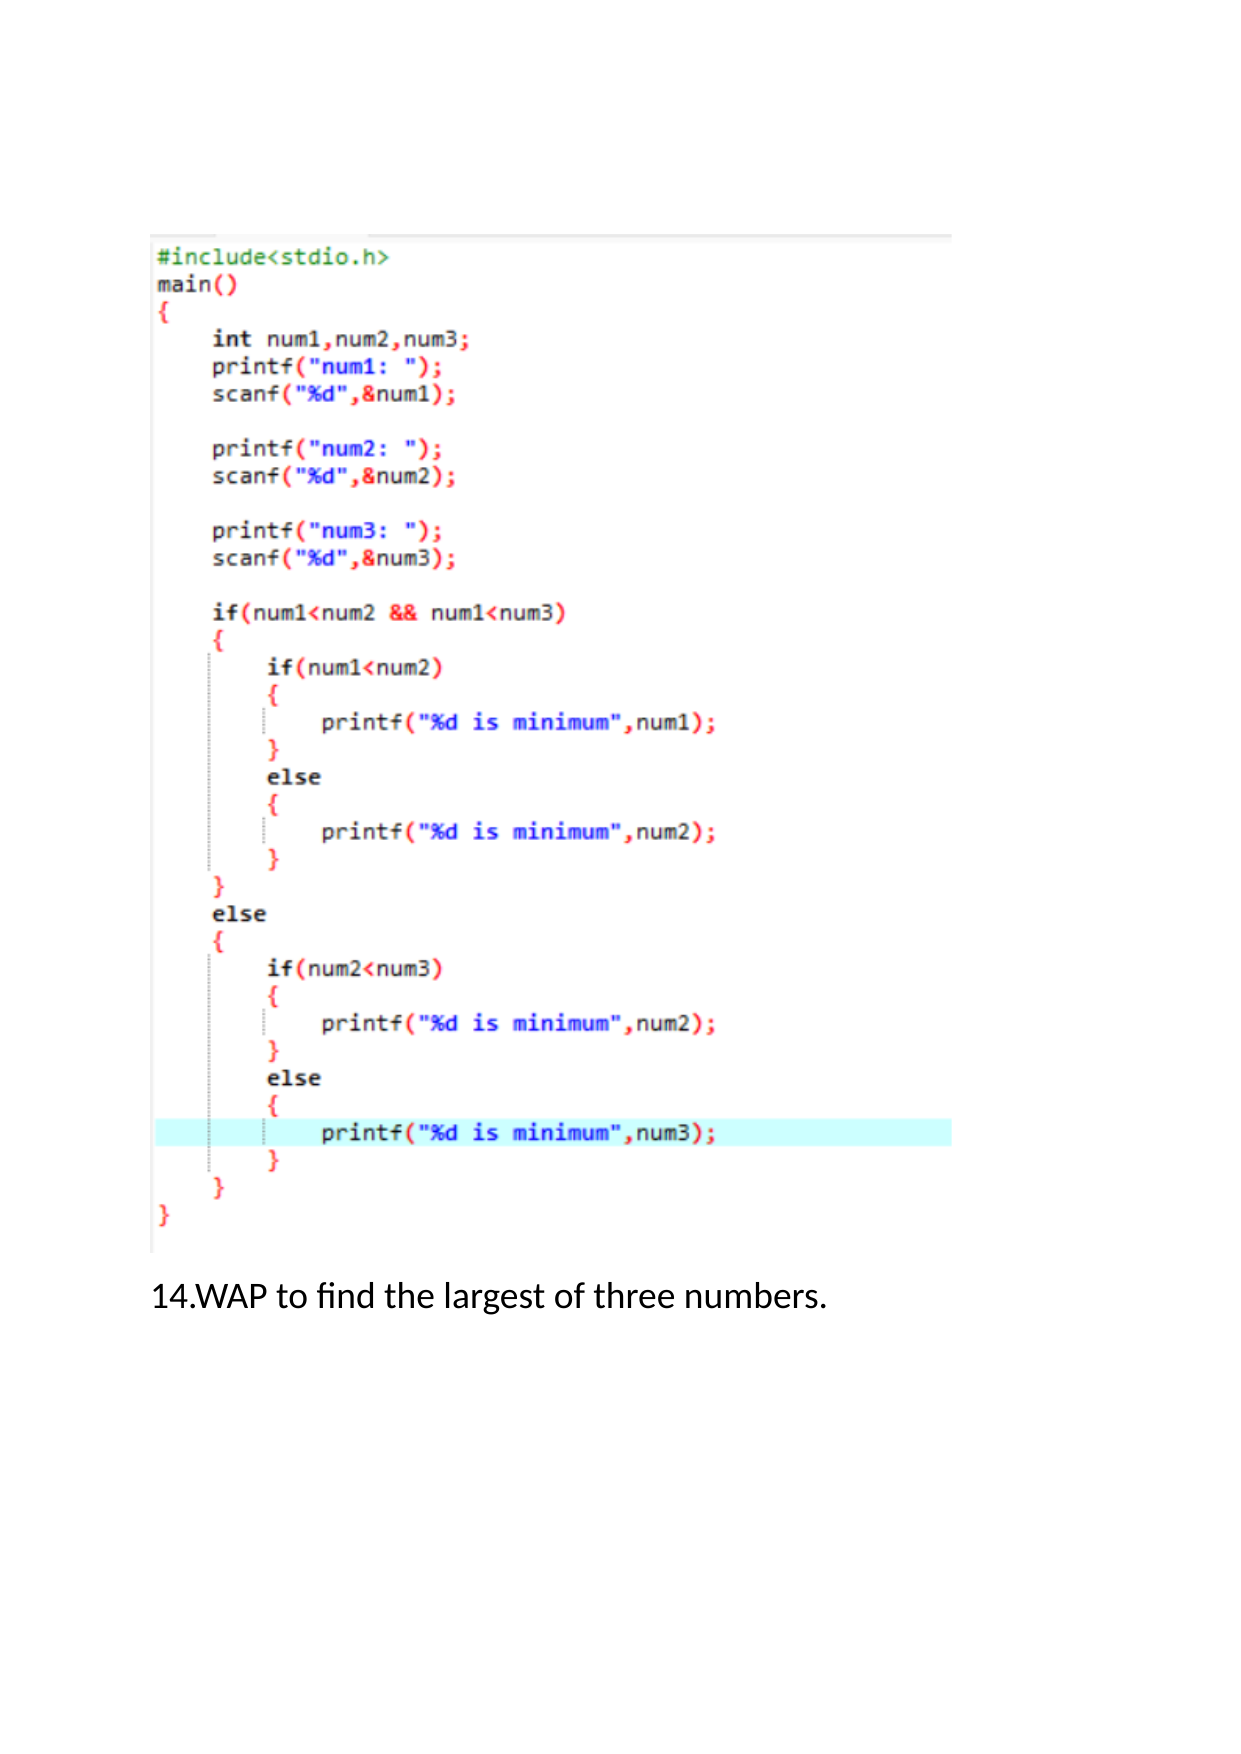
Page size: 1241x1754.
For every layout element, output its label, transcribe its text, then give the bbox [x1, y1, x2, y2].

text 14.WAP to find the largest of three numbers. [150, 1272, 1090, 1318]
picture [150, 234, 952, 1253]
